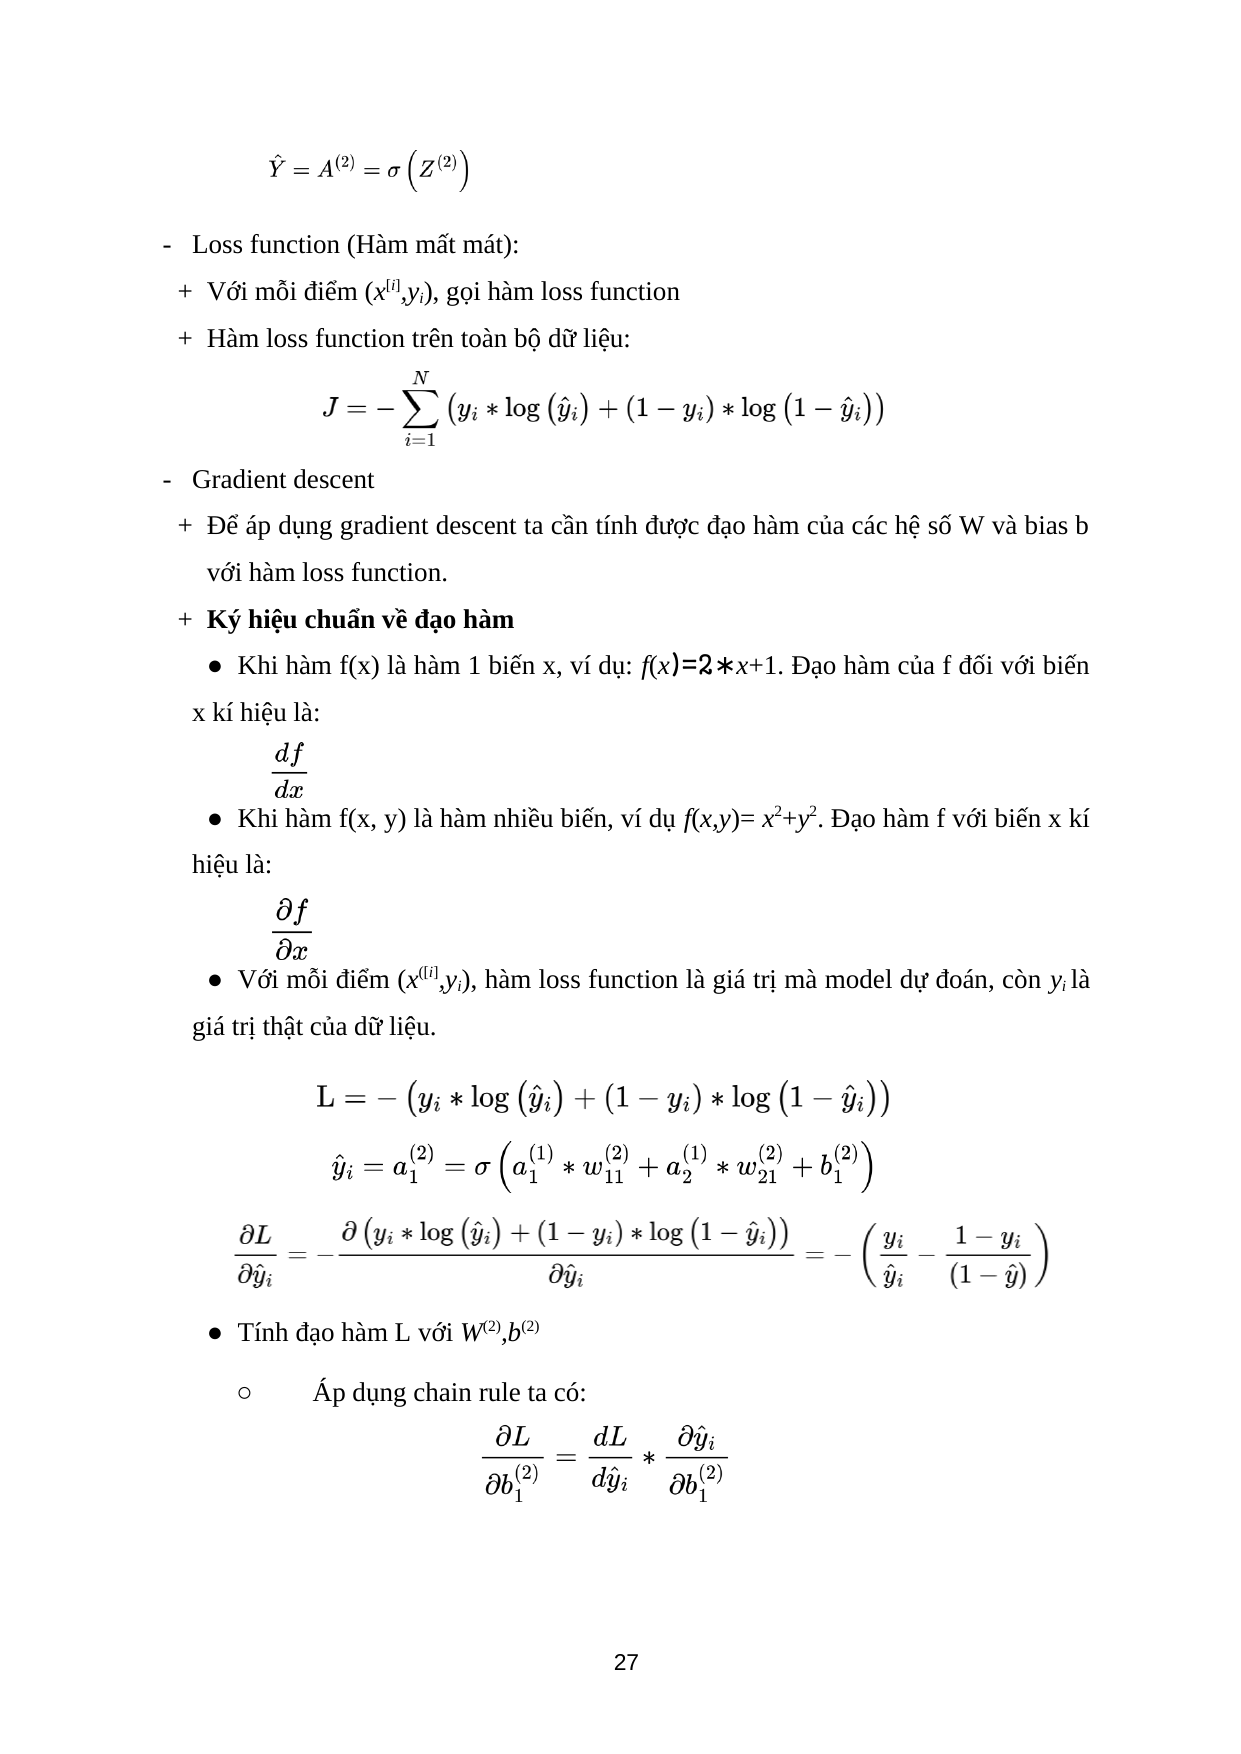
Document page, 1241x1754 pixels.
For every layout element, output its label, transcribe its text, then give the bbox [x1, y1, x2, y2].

list Loss function (Hàm mất mát): [162, 229, 1090, 260]
picture [478, 1422, 730, 1502]
list Áp dụng chain rule ta có: [192, 1376, 1090, 1407]
picture [268, 150, 472, 192]
picture [268, 898, 315, 960]
picture [331, 1141, 877, 1193]
list Gradient descent [162, 463, 1090, 494]
list Ký hiệu chuẩn về đạo hàm [177, 603, 1090, 634]
list Khi hàm f(x, y) là hàm nhiều biến, ví dụ f(x,y)= x2+y2. Đạo hàm f với biến x kí hiệu là: [192, 802, 1090, 879]
picture [268, 742, 310, 798]
picture [316, 1080, 893, 1117]
list Hàm loss function trên toàn bộ dữ liệu: [177, 322, 893, 353]
list Với mỗi điểm (x[i],yi), gọi hàm loss function [177, 275, 893, 306]
list Với mỗi điểm (x([i],yi), hàm loss function là giá trị mà model dự đoán, còn yi là giá trị thật của dữ liệu. [192, 963, 1090, 1041]
list Khi hàm f(x) là hàm 1 biến x, ví dụ: f(x)=2∗x+1. Đạo hàm của f đối với biến x kí hiệu là: [192, 649, 1090, 727]
list Tính đạo hàm L với W(2),b(2) [192, 1316, 1090, 1347]
list Để áp dụng gradient descent ta cần tính được đạo hàm của các hệ số W và bias b với hàm loss function. [177, 509, 1090, 587]
picture [322, 368, 887, 450]
picture [231, 1217, 1053, 1289]
